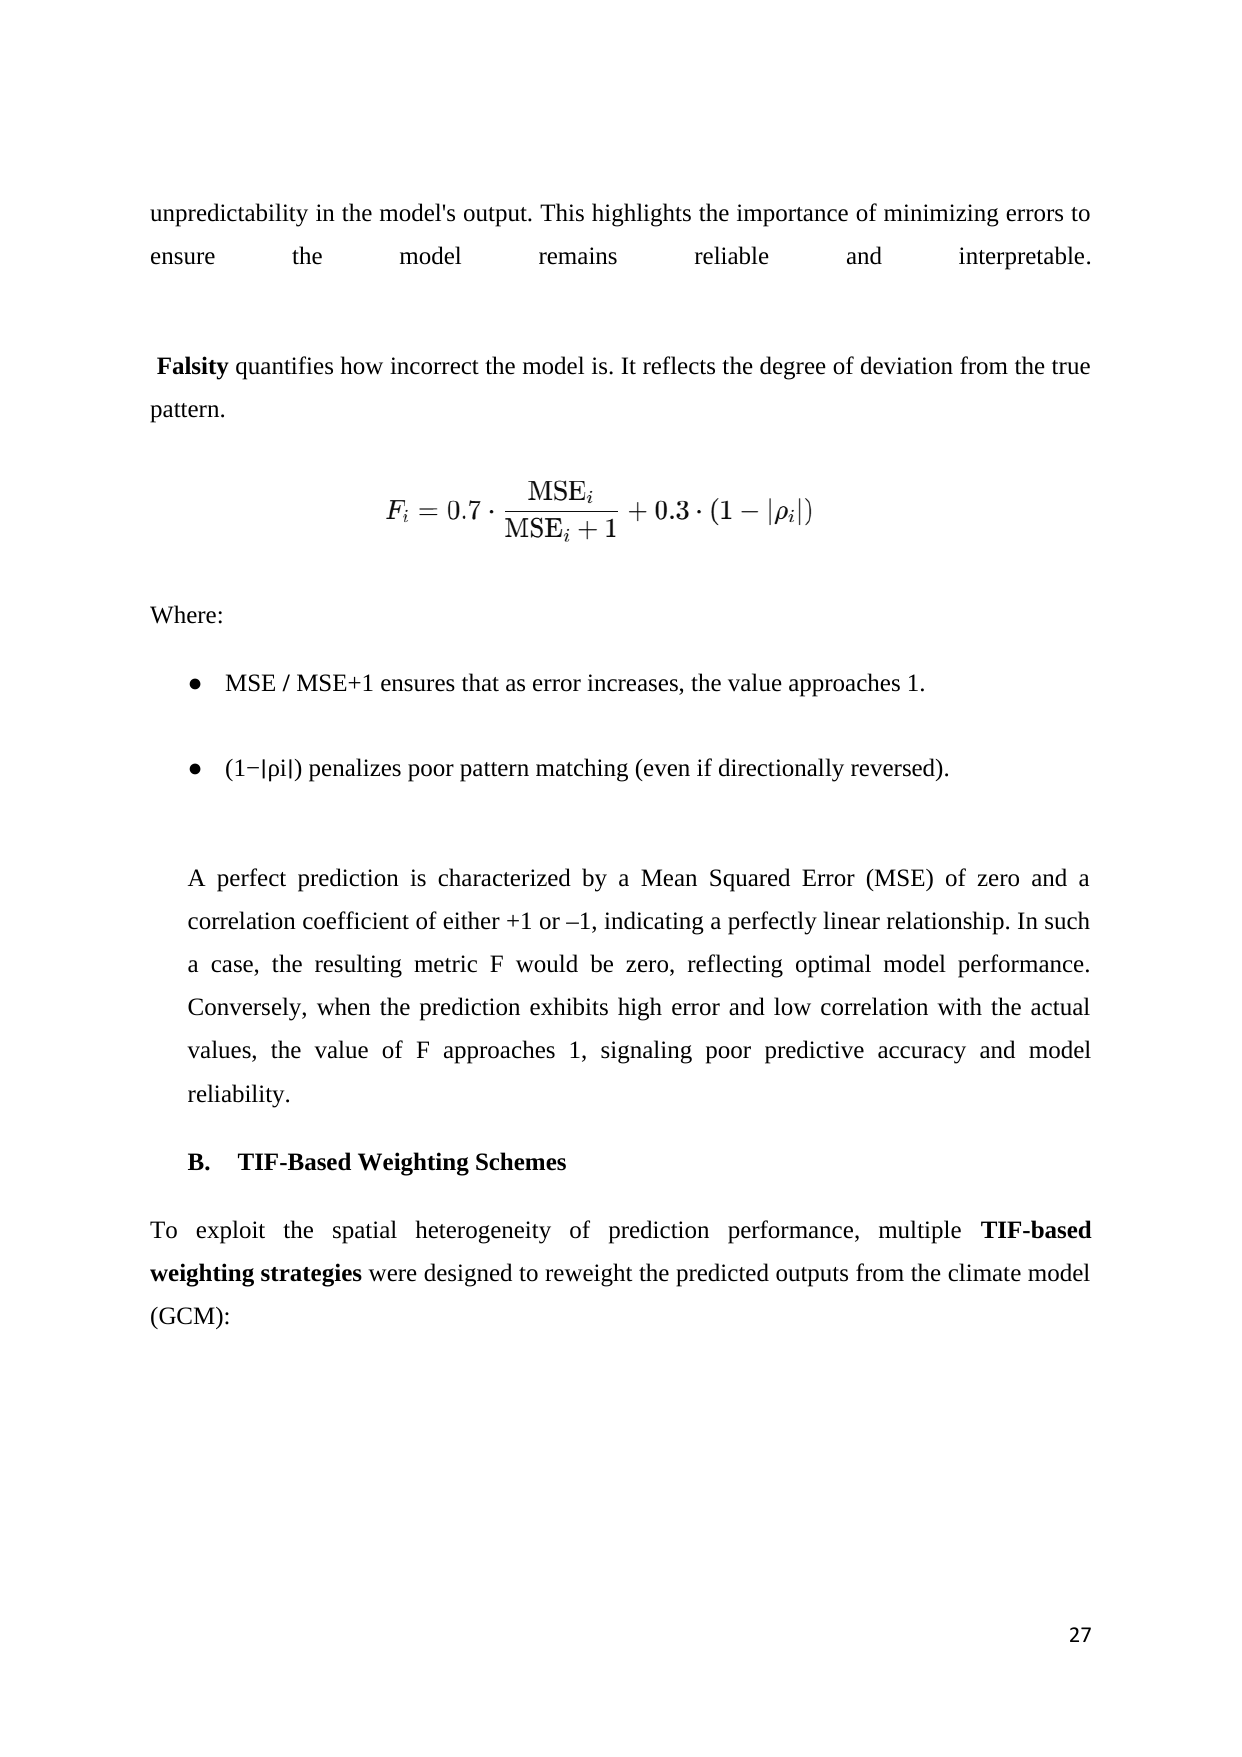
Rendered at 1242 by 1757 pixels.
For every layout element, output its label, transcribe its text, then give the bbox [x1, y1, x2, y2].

subtitle TIF-Based Weighting Schemes [187, 1147, 1092, 1176]
text To exploit the spatial heterogeneity of prediction performance, multiple TIF-based weighting strategies were designed to reweight the predicted outputs from the climate model (GCM): [150, 1215, 1092, 1330]
text A perfect prediction is characterized by a Mean Squared Error (MSE) of zero and a correlation coefficient of either +1 or –1, indicating a perfectly linear relationship. In such a case, the resulting metric F would be zero, reflecting optimal model performance. Conversely, when the prediction exhibits high error and low correlation with the actual values, the value of F approaches 1, signaling poor predictive accuracy and model reliability. [187, 1048, 1092, 1107]
text A perfect prediction is characterized by a Mean Squared Error (MSE) of zero and a correlation coefficient of either +1 or –1, indicating a perfectly linear relationship. In such a case, the resulting metric F would be zero, reflecting optimal model performance. Conversely, when the prediction exhibits high error and low correlation with the actual values, the value of F approaches 1, signaling poor predictive accuracy and model reliability. [187, 886, 1092, 1047]
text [150, 227, 1092, 312]
list (1−∣ρi∣) penalizes poor pattern matching (even if directionally reversed). [187, 753, 1092, 824]
text Where: [150, 600, 1092, 629]
list MSE / MSE+1​​ ensures that as error increases, the value approaches 1. [187, 668, 1092, 739]
picture [375, 462, 825, 562]
text Falsity quantifies how incorrect the model is. It reflects the degree of deviation from the true pattern. [150, 351, 1092, 423]
